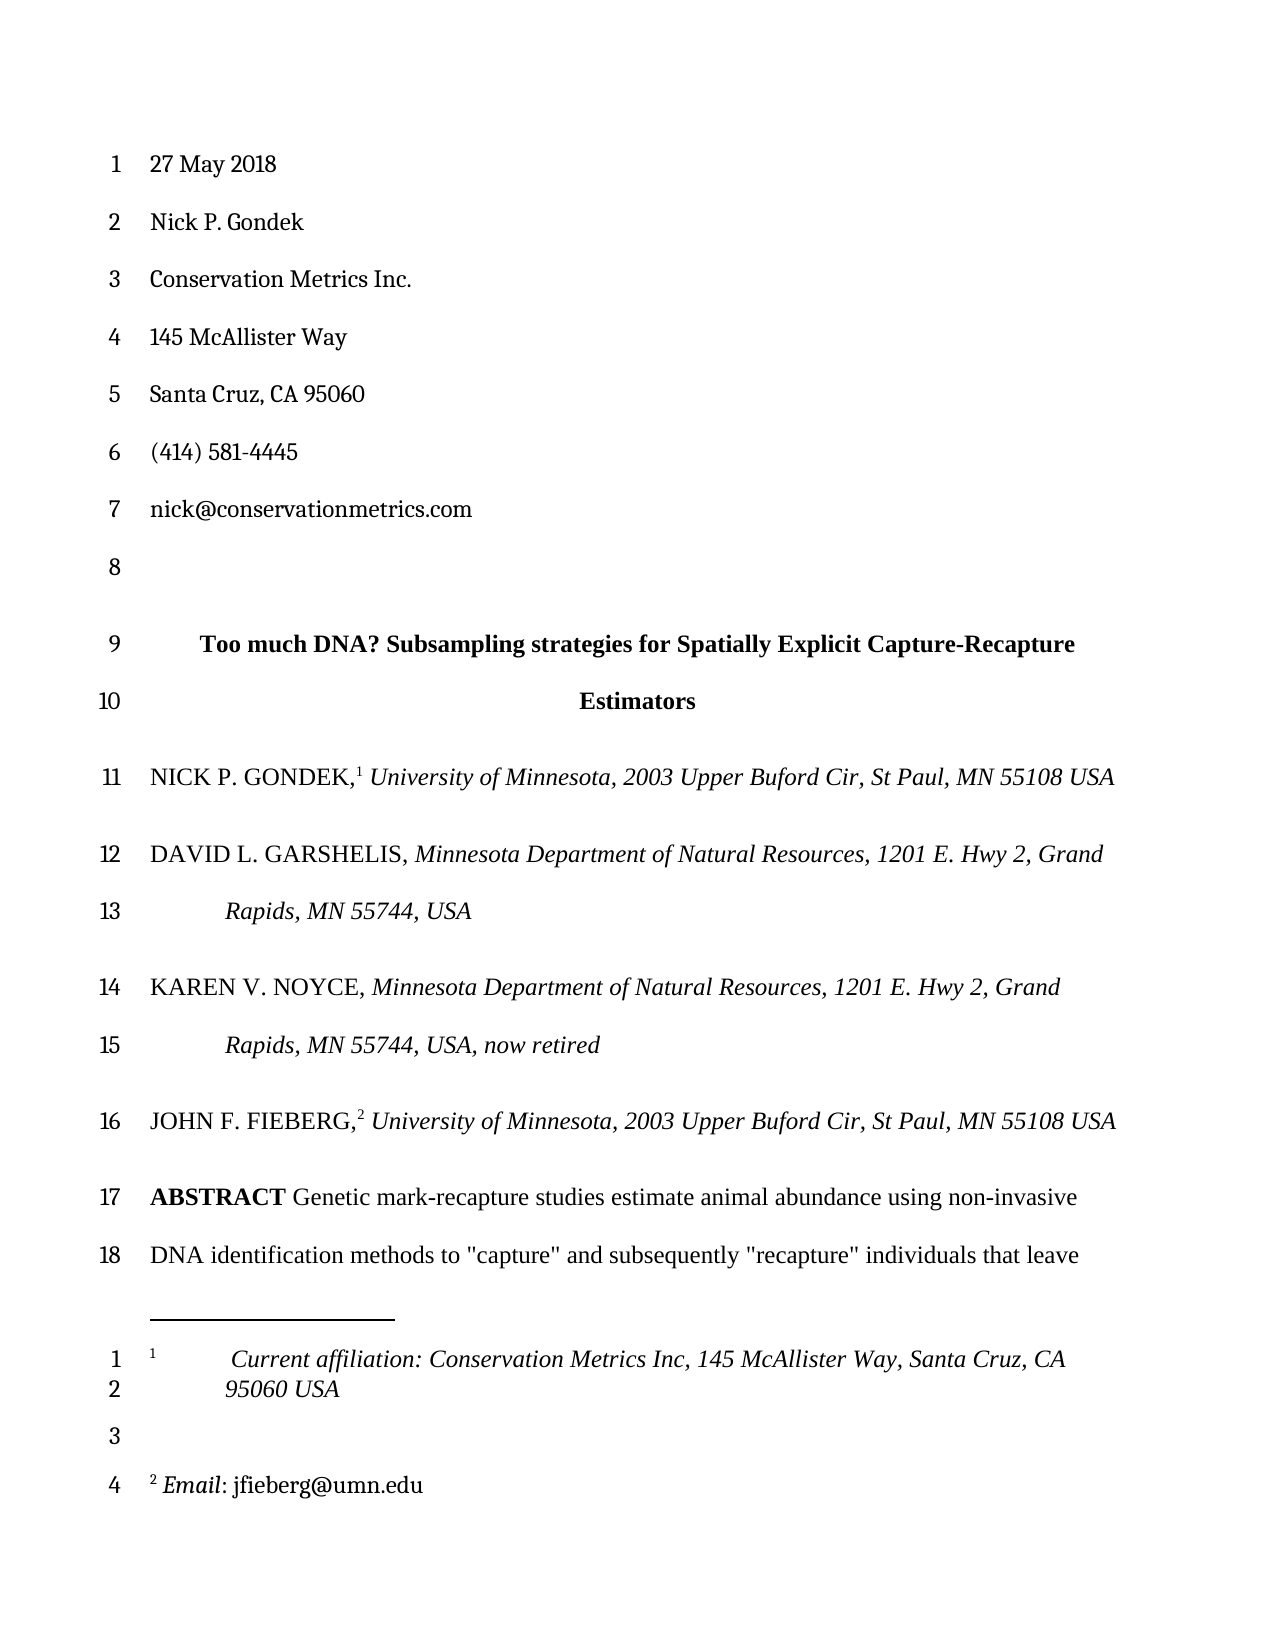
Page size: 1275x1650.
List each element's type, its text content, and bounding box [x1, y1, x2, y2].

text Nick P. Gondek [150, 207, 1125, 236]
text Too much DNA? Subsampling strategies for Spatially Explicit Capture-Recapture Estimators [150, 629, 1125, 715]
text KAREN V. NOYCE, Minnesota Department of Natural Resources, 1201 E. Hwy 2, Grand Rapids, MN 55744, USA, now retired [150, 972, 1125, 1059]
text Conservation Metrics Inc. [150, 265, 1125, 294]
text NICK P. GONDEK, University of Minnesota, 2003 Upper Buford Cir, St Paul, MN 55108 USA [150, 762, 1125, 791]
text Santa Cruz, CA 95060 [150, 380, 1125, 409]
text 145 McAllister Way [150, 322, 1125, 351]
text 27 May 2018 [150, 150, 1125, 179]
text (414) 581-4445 [150, 437, 1125, 466]
text nick@conservationmetrics.com [150, 495, 1125, 524]
text JOHN F. FIEBERG, University of Minnesota, 2003 Upper Buford Cir, St Paul, MN 55108 USA [150, 1106, 1125, 1135]
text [150, 1182, 1125, 1269]
text DAVID L. GARSHELIS, Minnesota Department of Natural Resources, 1201 E. Hwy 2, Grand Rapids, MN 55744, USA [150, 839, 1125, 925]
